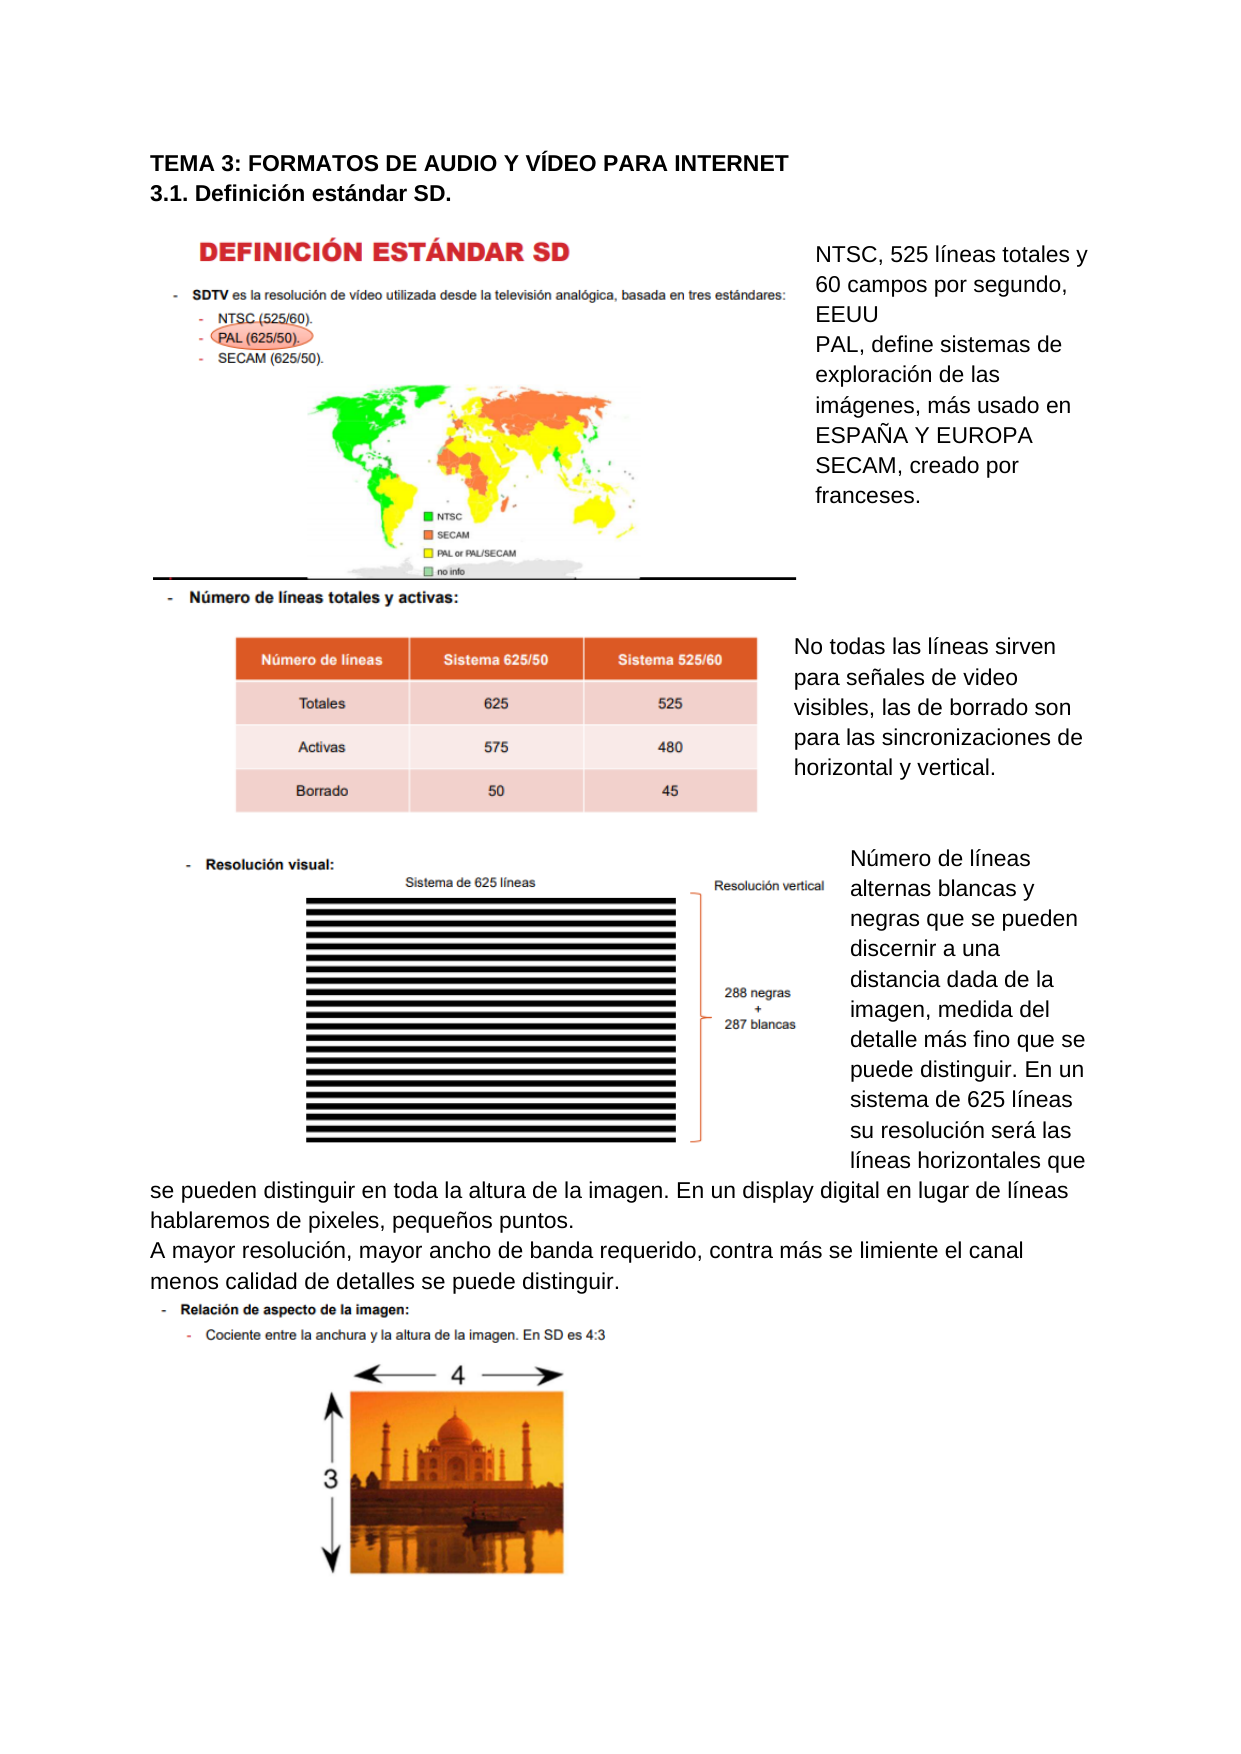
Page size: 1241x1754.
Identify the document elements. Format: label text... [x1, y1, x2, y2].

picture [153, 234, 797, 580]
picture [176, 845, 832, 1148]
text SECAM, creado por franceses. [797, 452, 1090, 509]
text TEMA 3: FORMATOS DE AUDIO Y VÍDEO PARA INTERNET [150, 150, 1090, 176]
text NTSC, 525 líneas totales y 60 campos por segundo, EEUU [797, 241, 1090, 327]
text No todas las líneas sirven para señales de video visibles, las de borrado son para las sincronizaciones de horizontal y vertical. [775, 633, 1090, 781]
text PAL, define sistemas de exploración de las imágenes, más usado en ESPAÑA Y EUROPA [797, 331, 1090, 448]
text A mayor resolución, mayor ancho de banda requerido, contra más se limiente el canal menos calidad de detalles se puede distinguir. [150, 1237, 1090, 1294]
picture [153, 583, 775, 828]
picture [150, 1297, 626, 1582]
text 3.1. Definición estándar SD. [150, 180, 1090, 207]
